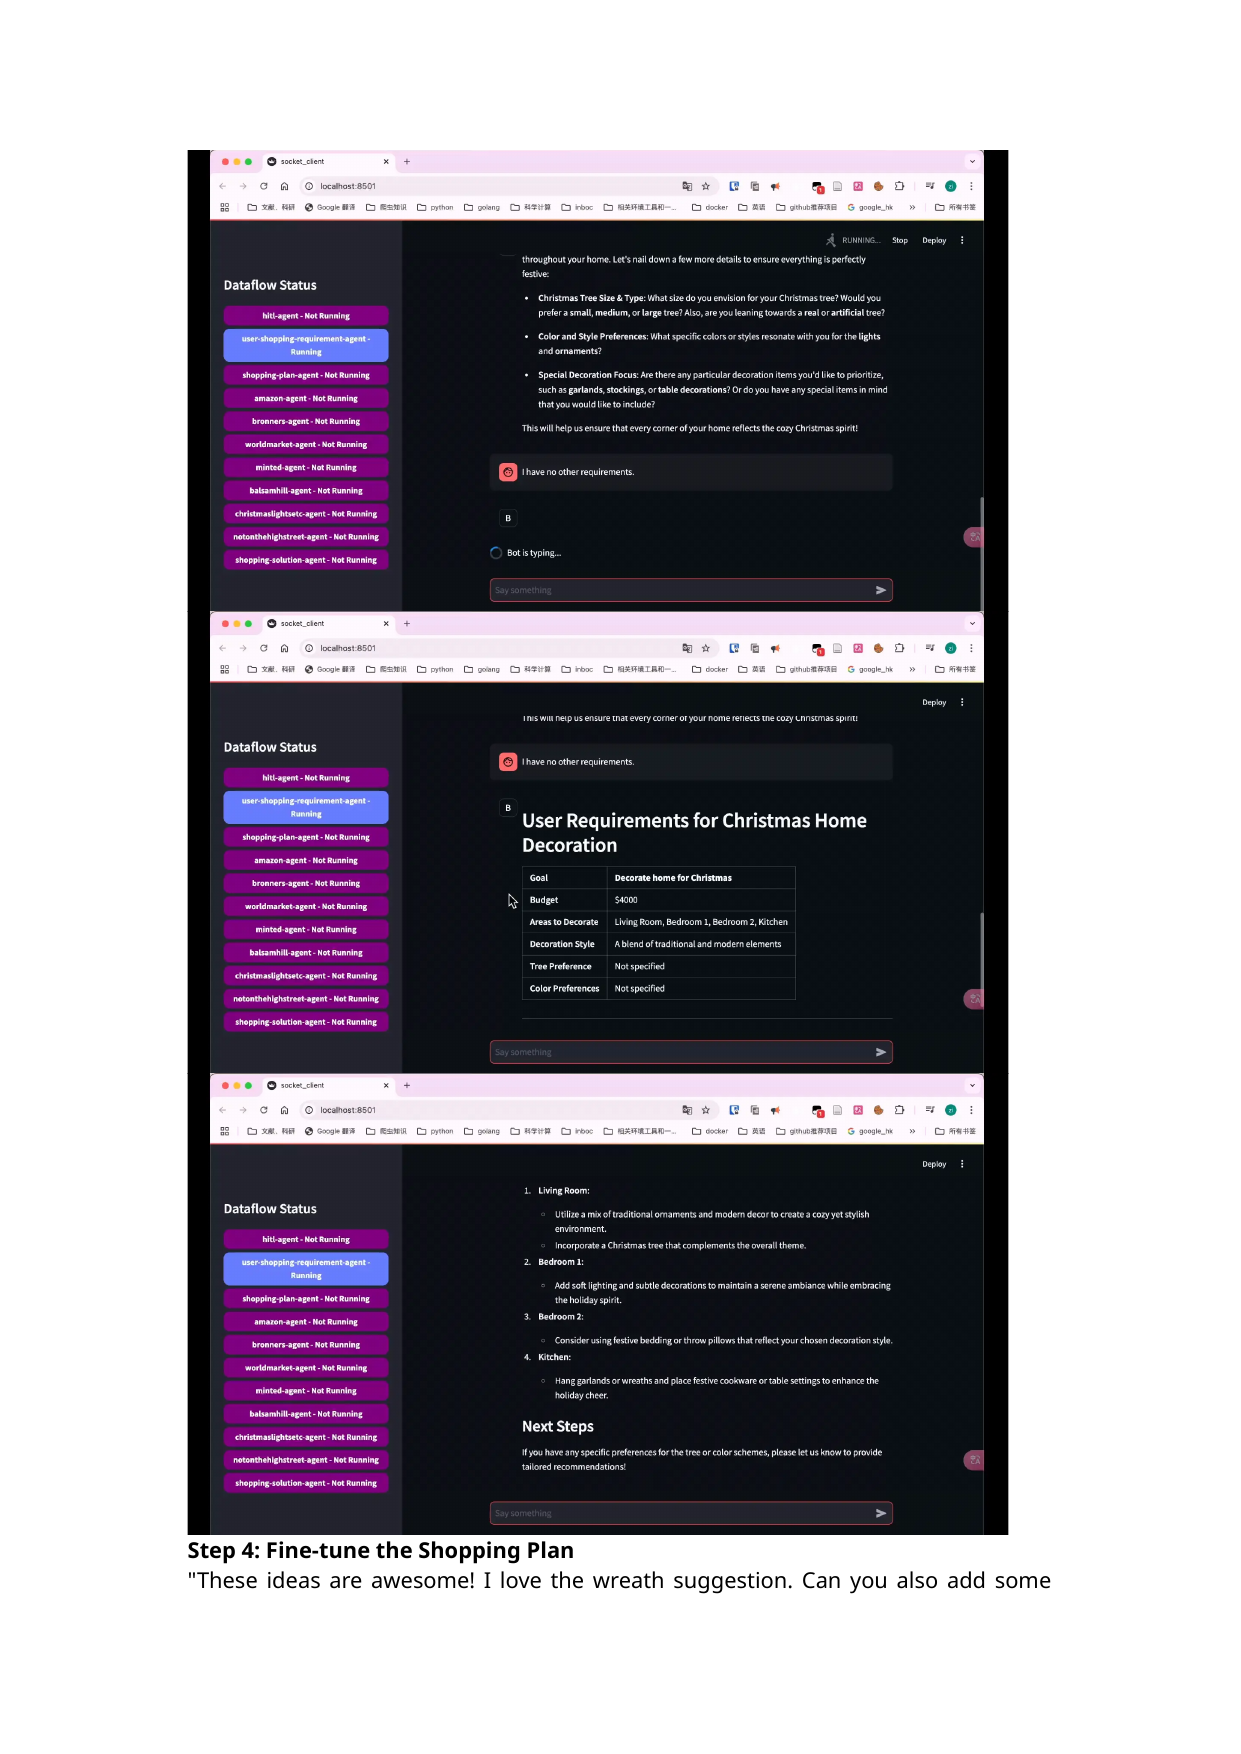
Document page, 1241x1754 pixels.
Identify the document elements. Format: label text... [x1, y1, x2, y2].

text Step 4: Fine-tune the Shopping Plan [187, 1535, 1053, 1565]
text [187, 1565, 1053, 1594]
picture [187, 150, 1009, 1535]
